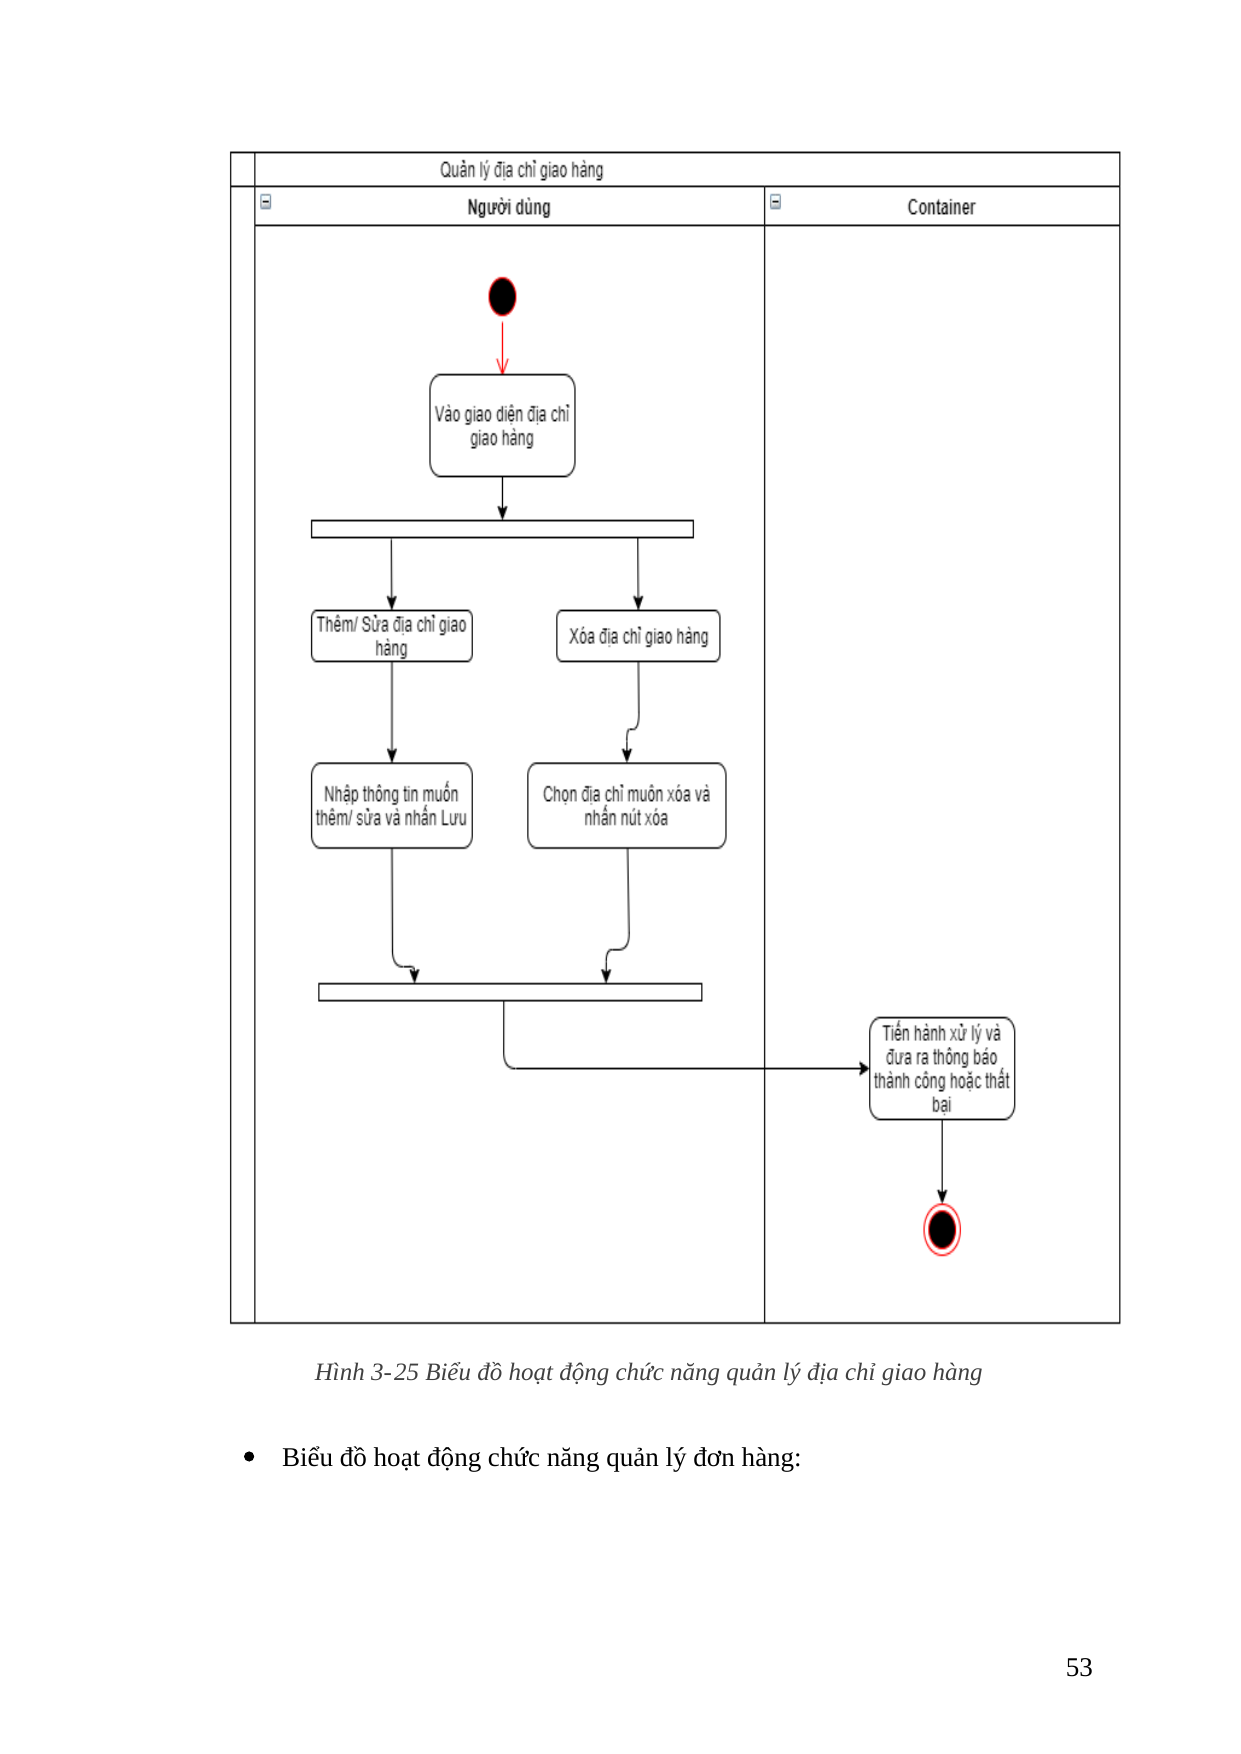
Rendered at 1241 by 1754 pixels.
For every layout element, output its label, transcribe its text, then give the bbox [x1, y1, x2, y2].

picture [206, 118, 1135, 1348]
list Biểu đồ hoạt động chức năng quản lý đơn hàng: [244, 1441, 1092, 1472]
